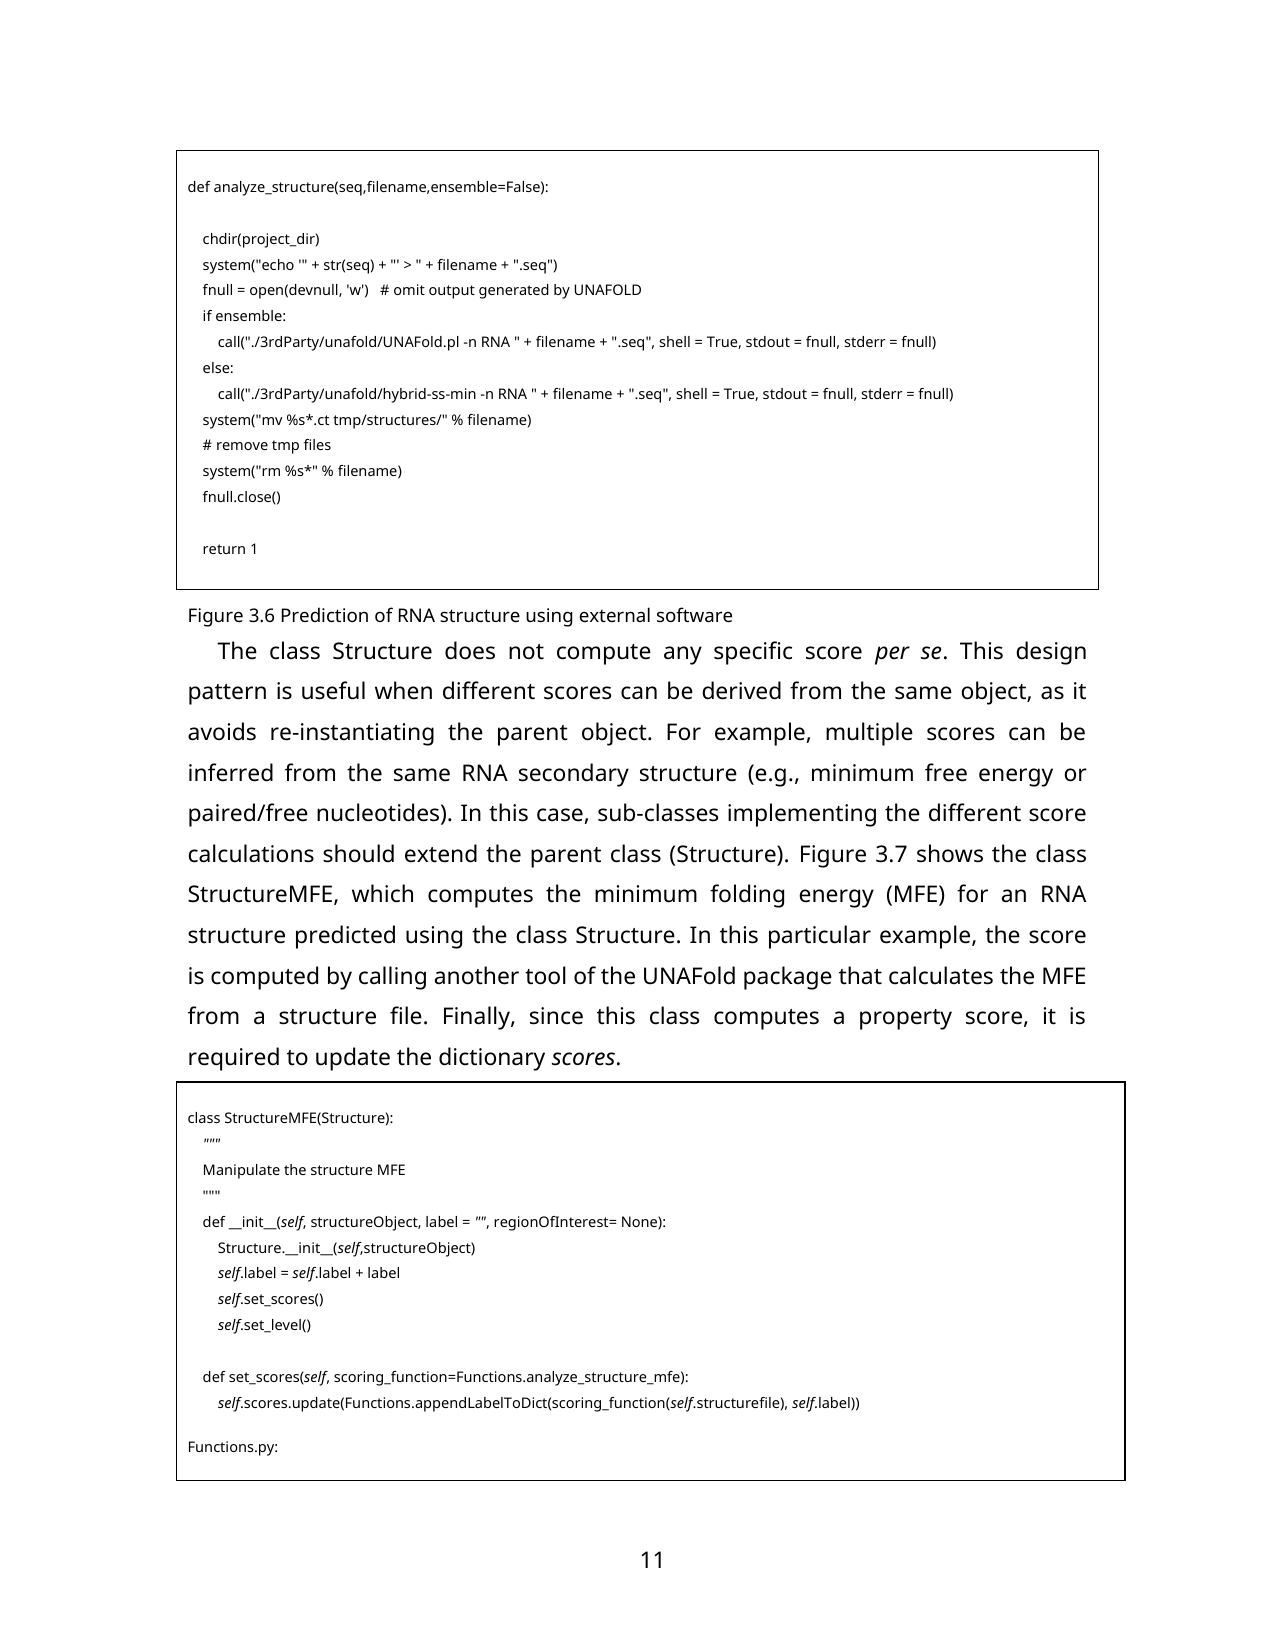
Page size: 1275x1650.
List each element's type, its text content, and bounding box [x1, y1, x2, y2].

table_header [177, 1083, 1124, 1480]
table_header def analyze_structure(seq,filename,ensemble=False): chdir(project_dir) system("echo '" + str(seq) + "' > " + filename + ".seq") fnull = open(devnull, 'w') # omit output generated by UNAFOLD if ensemble: call("./3rdParty/unafold/UNAFold.pl -n RNA " + filename + ".seq", shell = True, stdout = fnull, stderr = fnull) else: call("./3rdParty/unafold/hybrid-ss-min -n RNA " + filename + ".seq", shell = True, stdout = fnull, stderr = fnull) system("mv %s*.ct tmp/structures/" % filename) # remove tmp files system("rm %s*" % filename) fnull.close() return 1 [177, 151, 1098, 589]
